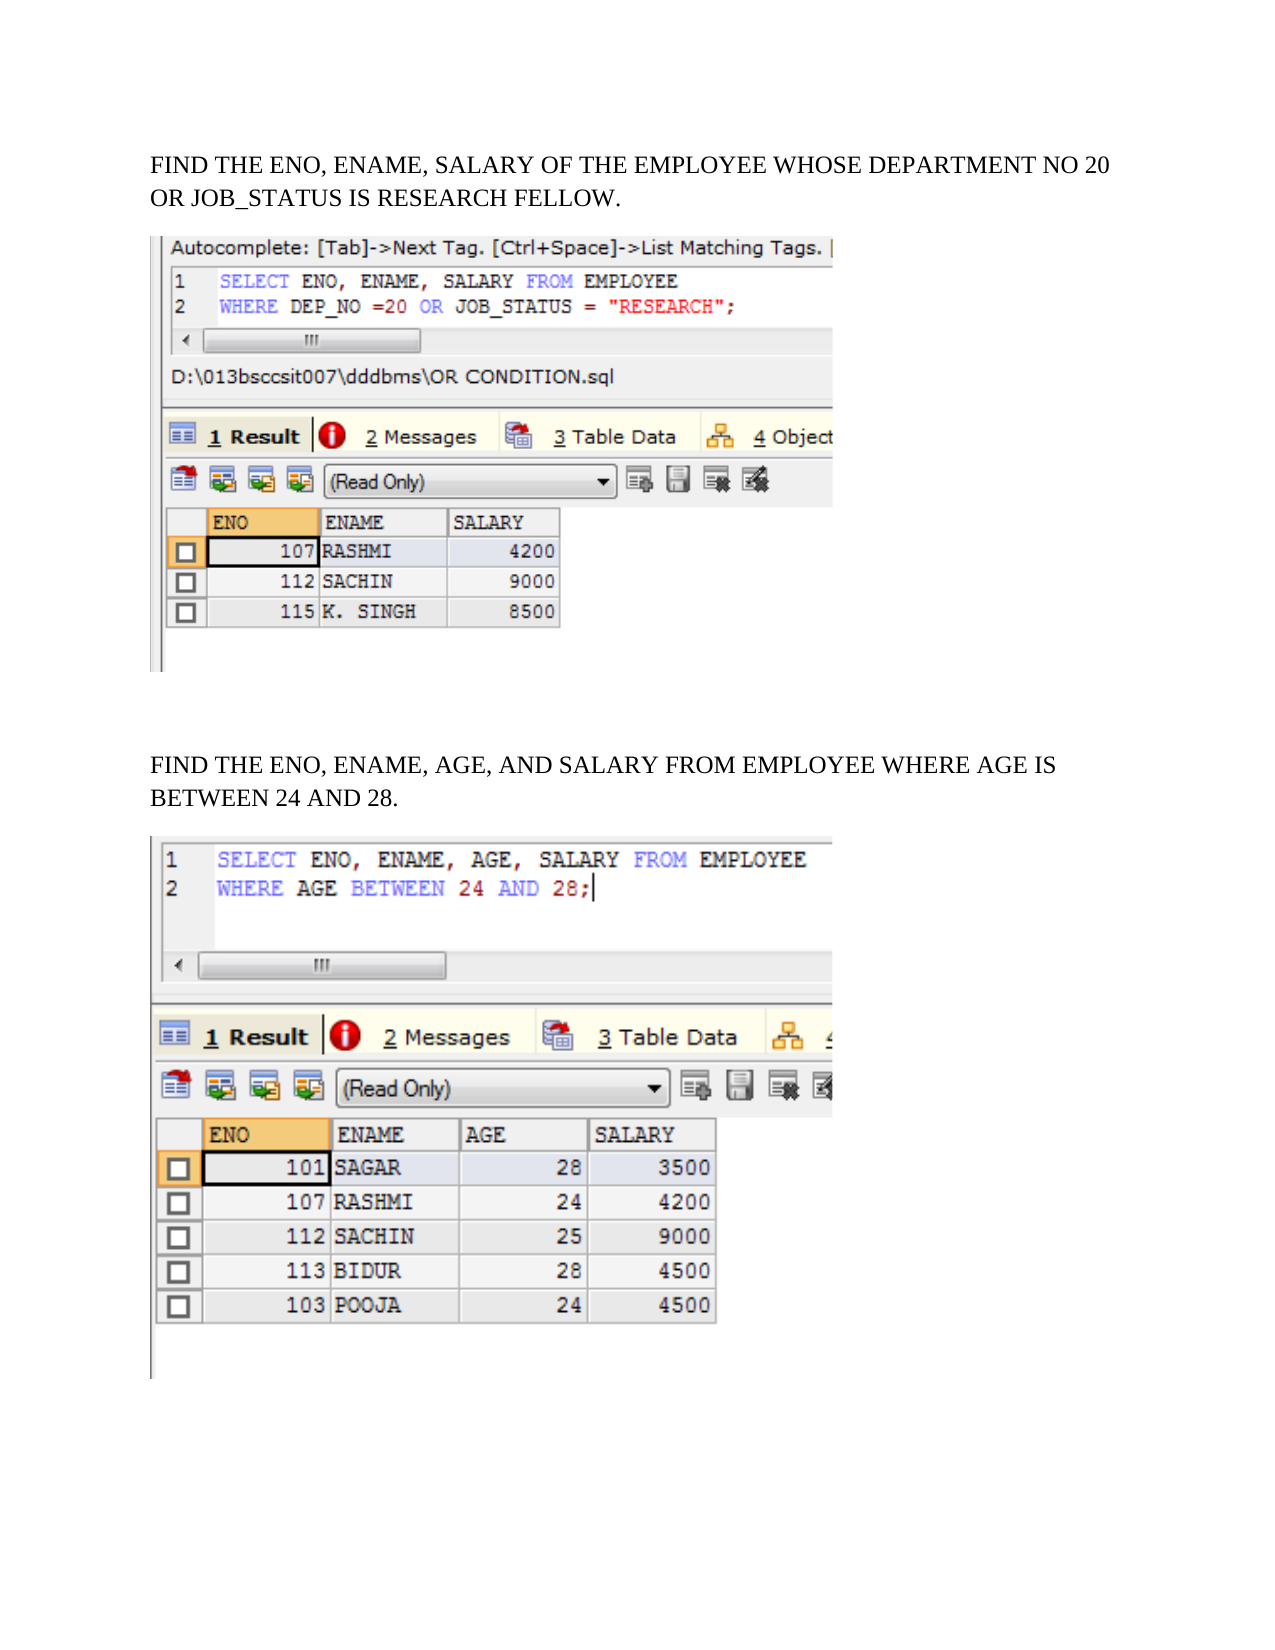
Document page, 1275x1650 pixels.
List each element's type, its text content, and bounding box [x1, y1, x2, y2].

text FIND THE ENO, ENAME, AGE, AND SALARY FROM EMPLOYEE WHERE AGE IS BETWEEN 24 AND 28. [150, 750, 1125, 812]
picture [150, 236, 833, 672]
text FIND THE ENO, ENAME, SALARY OF THE EMPLOYEE WHOSE DEPARTMENT NO 20 OR JOB_STATUS IS RESEARCH FELLOW. [150, 150, 1125, 212]
picture [150, 836, 833, 1379]
